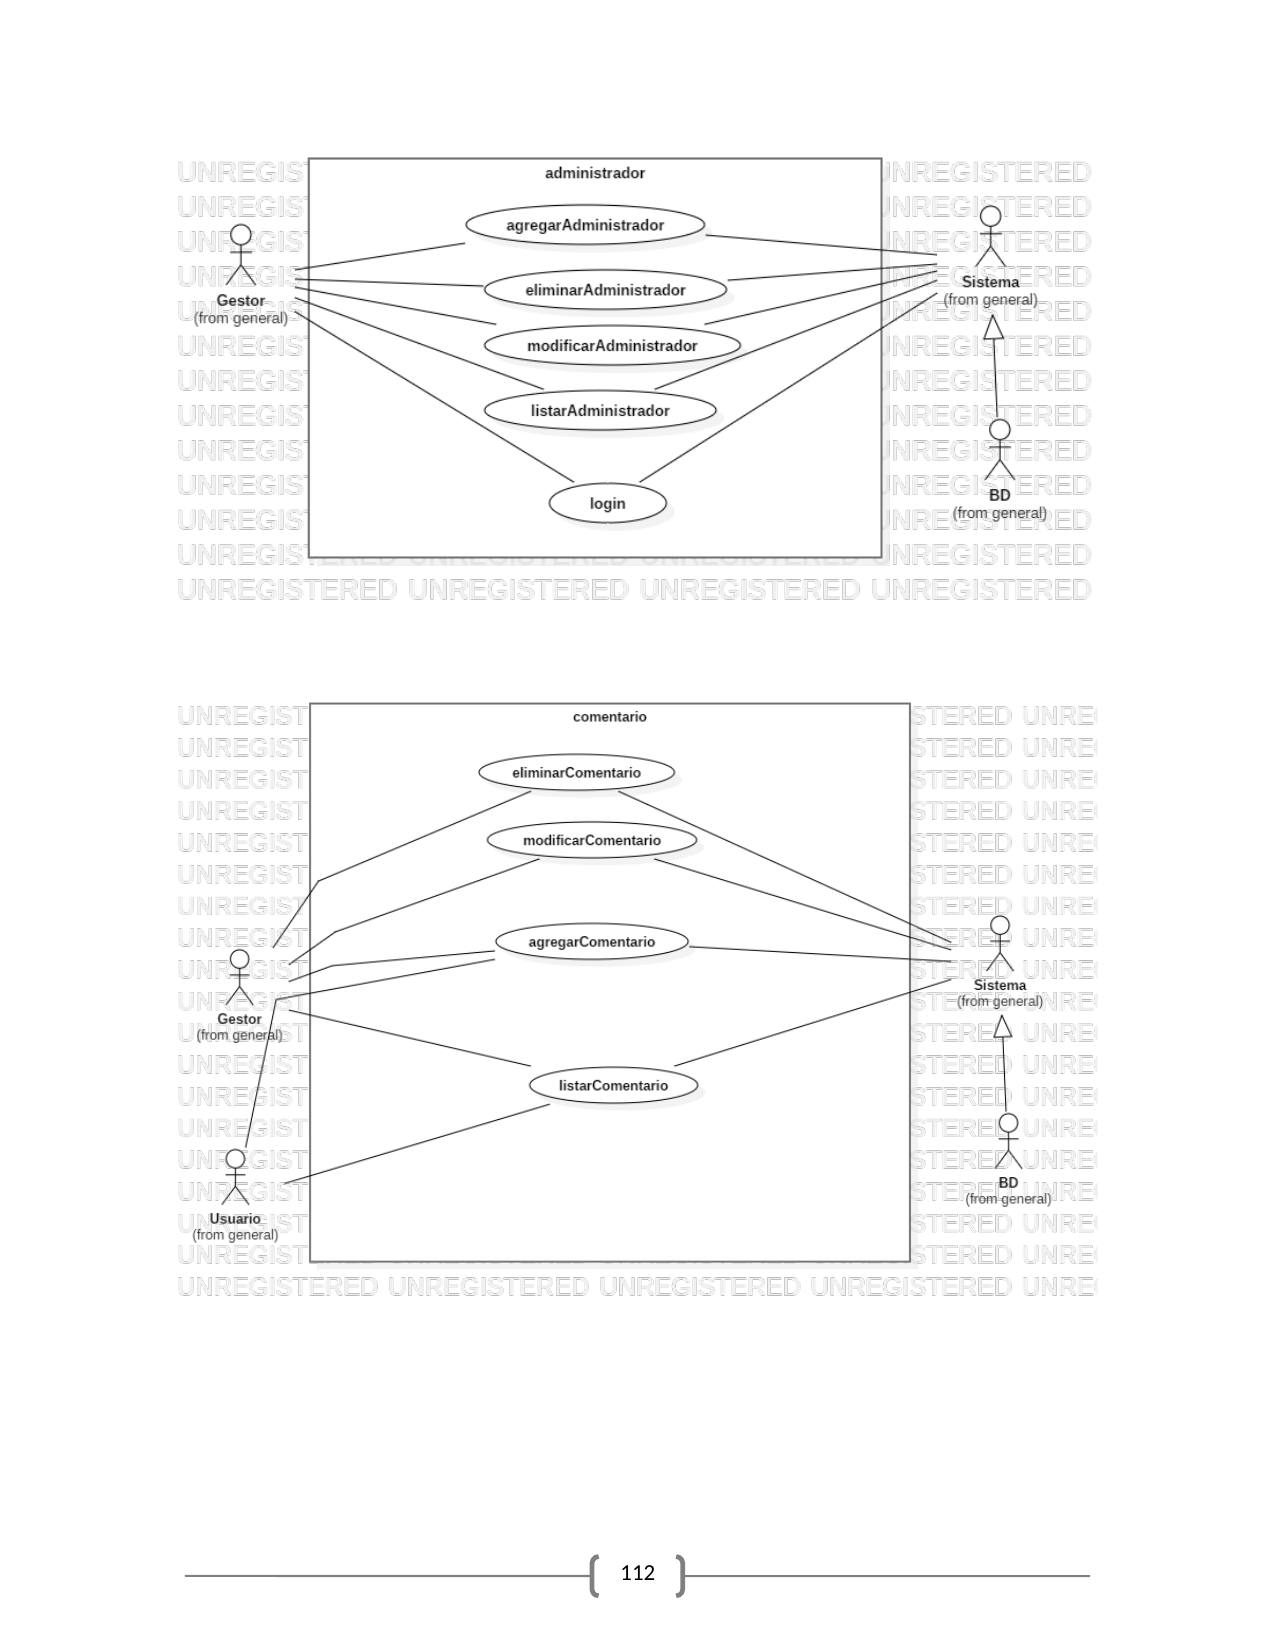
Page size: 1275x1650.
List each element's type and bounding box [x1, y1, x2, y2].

picture [177, 147, 1098, 604]
picture [177, 693, 1098, 1304]
